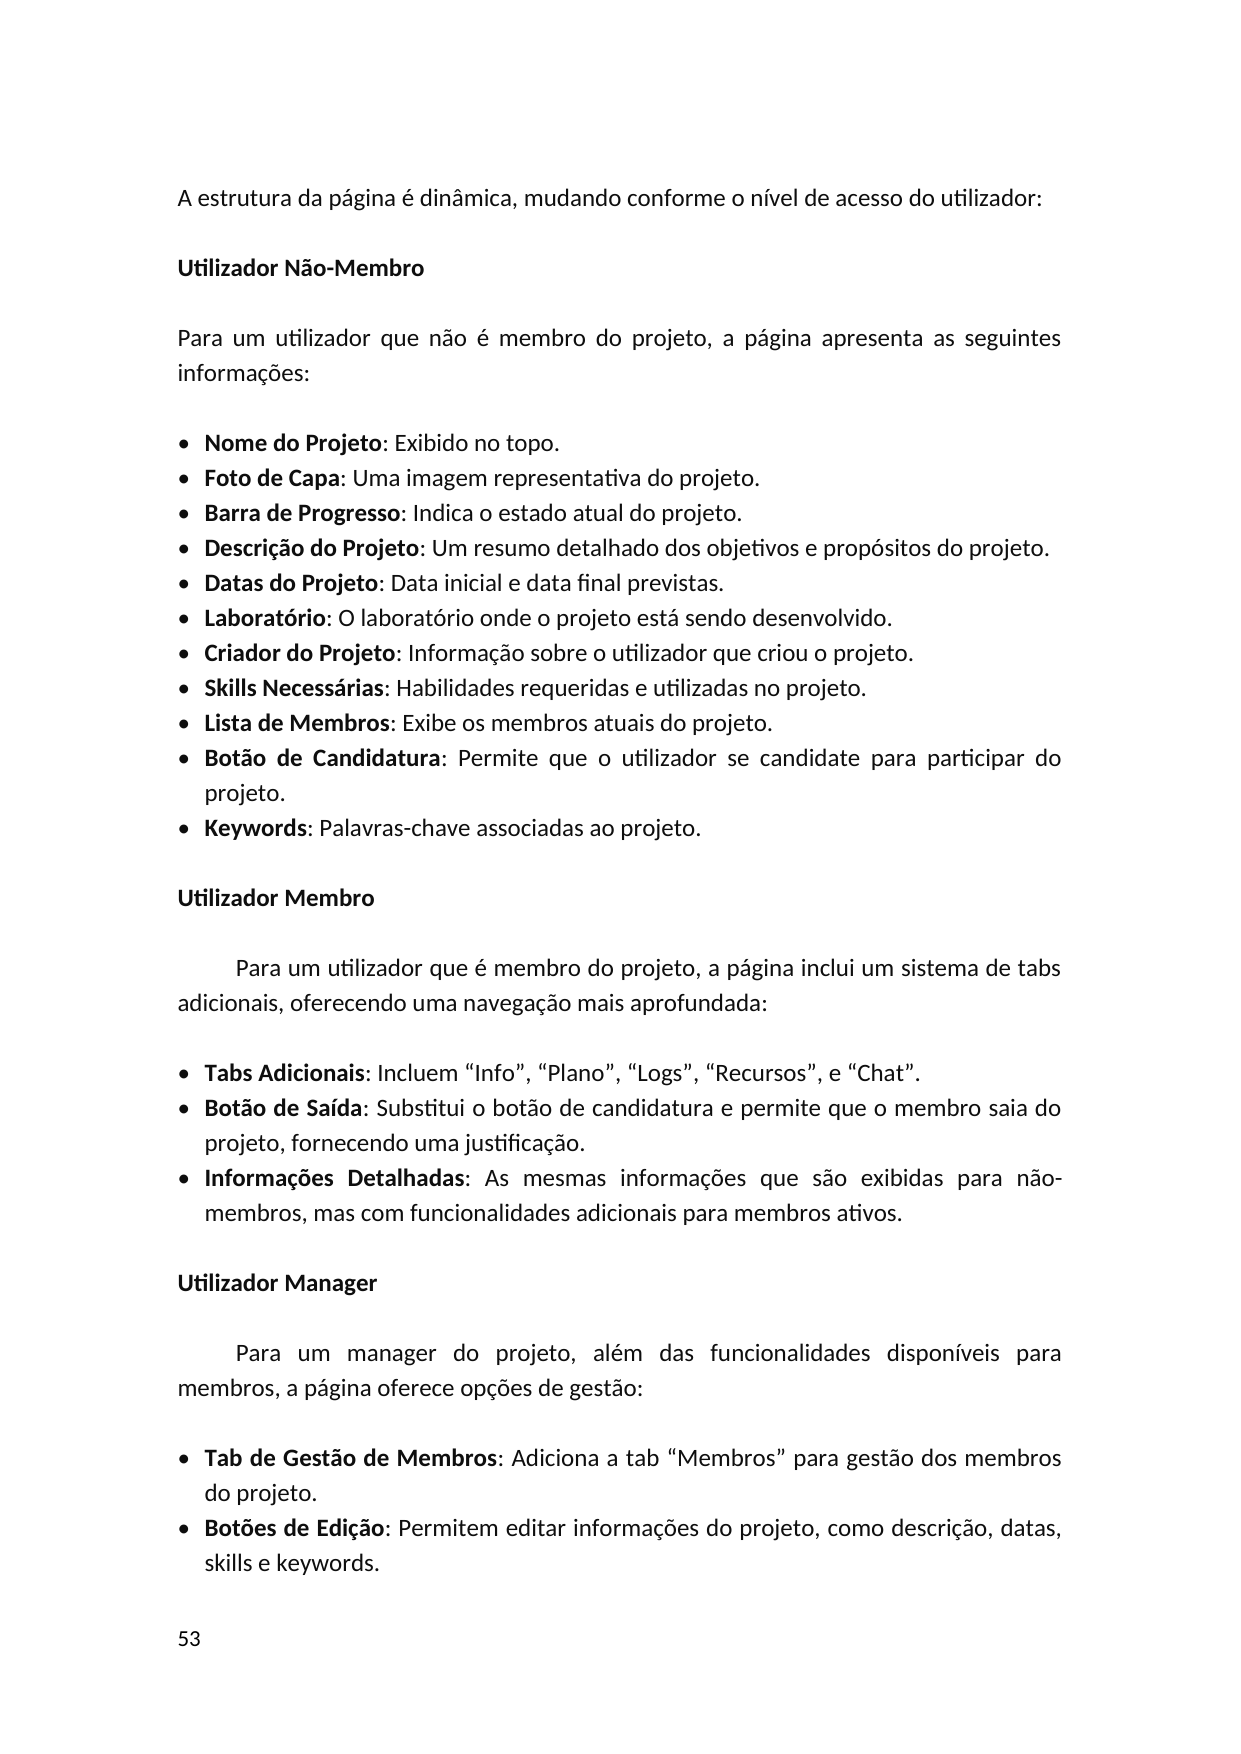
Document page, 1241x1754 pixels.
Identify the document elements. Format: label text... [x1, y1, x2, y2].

text • Nome do Projeto: Exibido no topo. [177, 428, 1063, 458]
text Para um utilizador que não é membro do projeto, a página apresenta as seguintes informações: [177, 323, 1063, 388]
text Utilizador Não-Membro [177, 253, 1063, 283]
text • Barra de Progresso: Indica o estado atual do projeto. [177, 498, 1063, 528]
text Para um manager do projeto, além das funcionalidades disponíveis para membros, a página oferece opções de gestão: [177, 1338, 1063, 1403]
text • Datas do Projeto: Data inicial e data final previstas. [177, 568, 1063, 598]
text • Botão de Candidatura: Permite que o utilizador se candidate para participar do projeto. [177, 743, 1063, 808]
text • Laboratório: O laboratório onde o projeto está sendo desenvolvido. [177, 603, 1063, 633]
text • Keywords: Palavras-chave associadas ao projeto. [177, 813, 1063, 843]
text Para um utilizador que é membro do projeto, a página inclui um sistema de tabs adicionais, oferecendo uma navegação mais aprofundada: [177, 953, 1063, 1018]
text A estrutura da página é dinâmica, mudando conforme o nível de acesso do utilizador: [177, 183, 1063, 213]
text • Informações Detalhadas: As mesmas informações que são exibidas para não-membros, mas com funcionalidades adicionais para membros ativos. [177, 1163, 1063, 1228]
text • Botão de Saída: Substitui o botão de candidatura e permite que o membro saia do projeto, fornecendo uma justificação. [177, 1093, 1063, 1158]
text • Criador do Projeto: Informação sobre o utilizador que criou o projeto. [177, 638, 1063, 668]
text Utilizador Manager [177, 1268, 1063, 1298]
text • Lista de Membros: Exibe os membros atuais do projeto. [177, 708, 1063, 738]
text • Foto de Capa: Uma imagem representativa do projeto. [177, 463, 1063, 493]
text • Skills Necessárias: Habilidades requeridas e utilizadas no projeto. [177, 673, 1063, 703]
text • Tab de Gestão de Membros: Adiciona a tab “Membros” para gestão dos membros do projeto. [177, 1443, 1063, 1508]
text • Botões de Edição: Permitem editar informações do projeto, como descrição, datas, skills e keywords. [177, 1513, 1063, 1578]
text • Descrição do Projeto: Um resumo detalhado dos objetivos e propósitos do projeto. [177, 533, 1063, 563]
text • Tabs Adicionais: Incluem “Info”, “Plano”, “Logs”, “Recursos”, e “Chat”. [177, 1058, 1063, 1088]
text Utilizador Membro [177, 883, 1063, 913]
